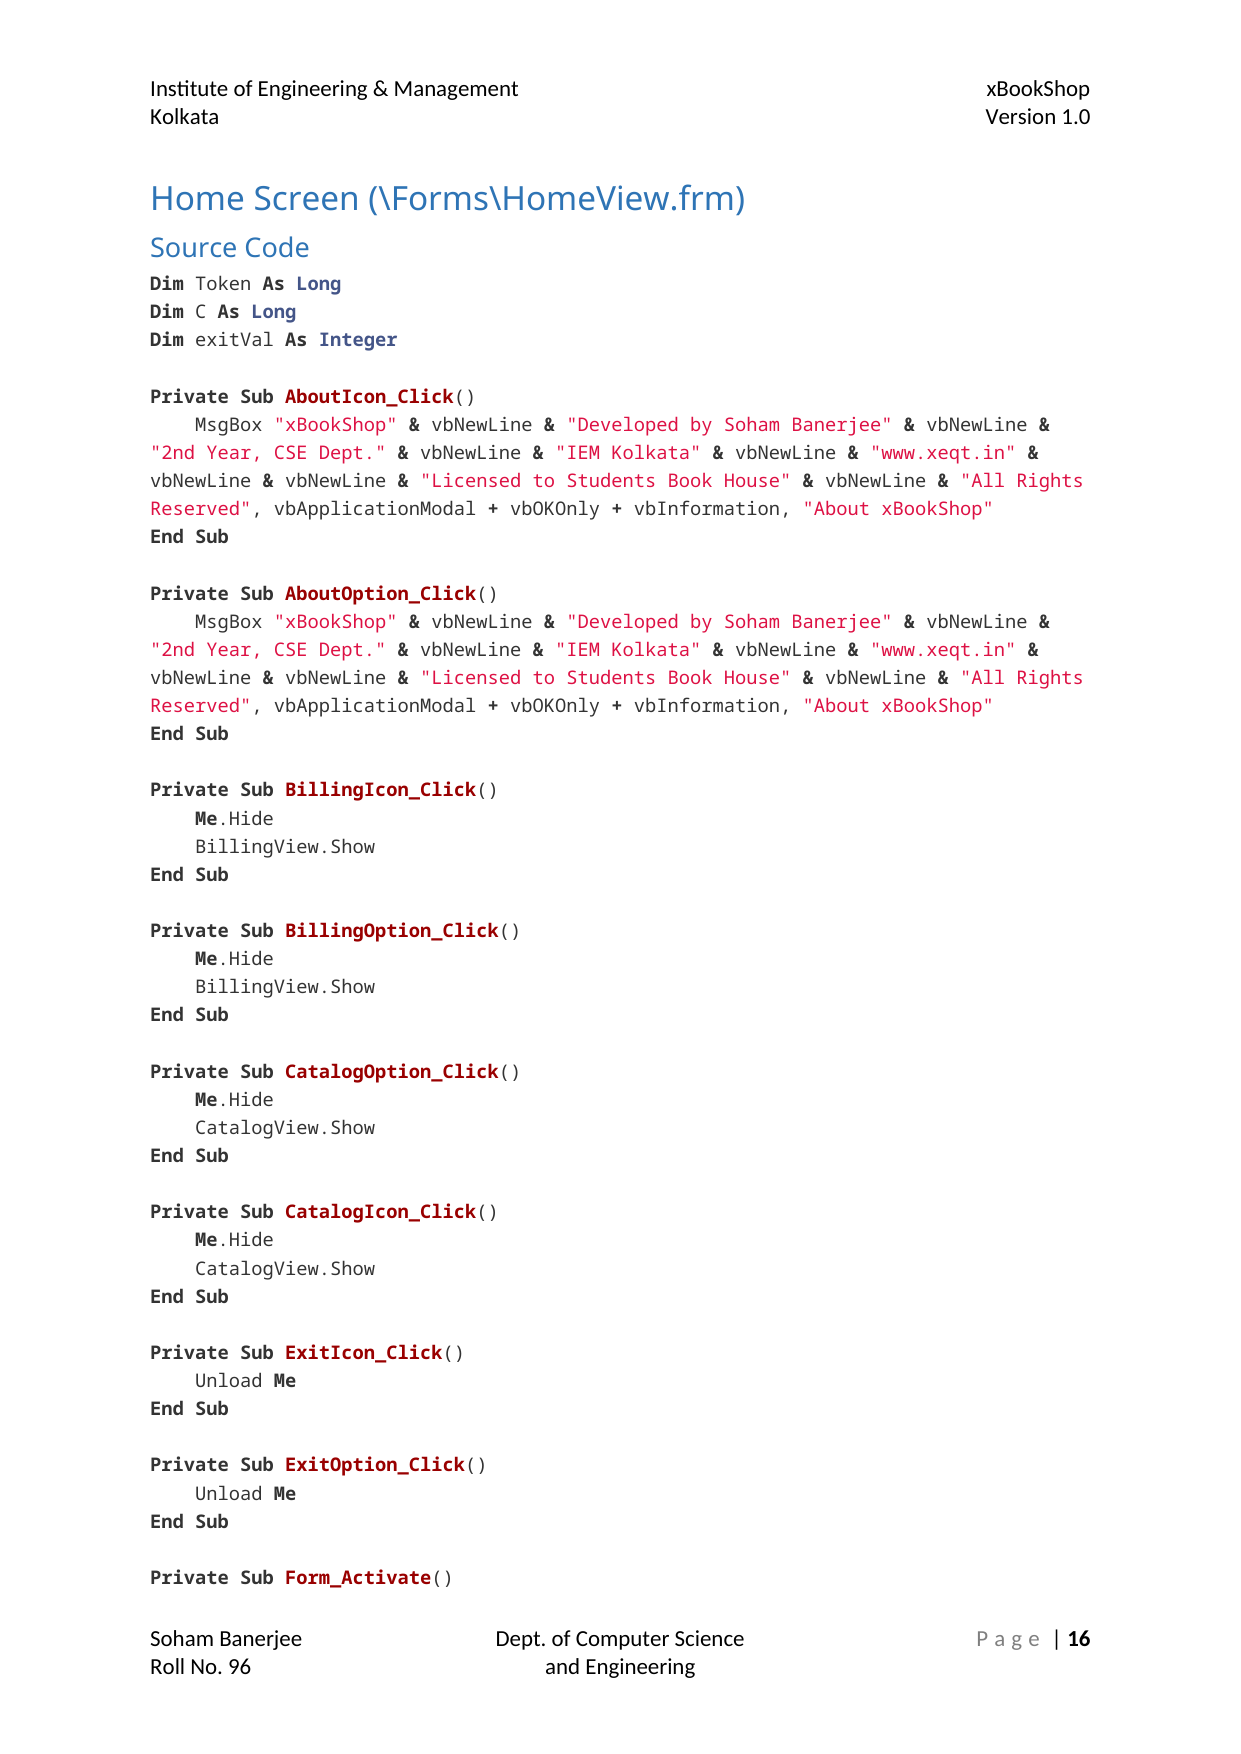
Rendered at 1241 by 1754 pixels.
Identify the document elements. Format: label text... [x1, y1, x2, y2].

text CatalogView.Show [150, 1252, 1090, 1280]
text BillingView.Show [150, 971, 1090, 999]
text Private Sub ExitIcon_Click() [150, 1337, 1090, 1365]
text End Sub [150, 521, 1090, 549]
text End Sub [150, 1393, 1090, 1421]
text Private Sub CatalogIcon_Click() [150, 1196, 1090, 1224]
text Private Sub ExitOption_Click() [150, 1449, 1090, 1477]
text Me.Hide [150, 802, 1090, 830]
text Dim C As Long [150, 296, 1090, 324]
text Unload Me [150, 1477, 1090, 1505]
text Me.Hide [150, 1224, 1090, 1252]
text MsgBox "xBookShop" & vbNewLine & "Developed by Soham Banerjee" & vbNewLine & "2nd Year, CSE Dept." & vbNewLine & "IEM Kolkata" & vbNewLine & "www.xeqt.in" & vbNewLine & vbNewLine & "Licensed to Students Book House" & vbNewLine & "All Rights Reserved", vbApplicationModal + vbOKOnly + vbInformation, "About xBookShop" [150, 605, 1090, 718]
text End Sub [150, 999, 1090, 1027]
text End Sub [150, 858, 1090, 887]
text BillingView.Show [150, 830, 1090, 858]
text End Sub [150, 718, 1090, 746]
text Private Sub BillingOption_Click() [150, 915, 1090, 943]
text Private Sub BillingIcon_Click() [150, 774, 1090, 802]
text Dim Token As Long [150, 268, 1090, 296]
text Private Sub AboutIcon_Click() [150, 380, 1090, 408]
text Private Sub Form_Activate() [150, 1562, 1090, 1590]
subtitle Source Code [150, 228, 1090, 265]
text End Sub [150, 1140, 1090, 1168]
text CatalogView.Show [150, 1112, 1090, 1140]
text Dim exitVal As Integer [150, 324, 1090, 352]
text MsgBox "xBookShop" & vbNewLine & "Developed by Soham Banerjee" & vbNewLine & "2nd Year, CSE Dept." & vbNewLine & "IEM Kolkata" & vbNewLine & "www.xeqt.in" & vbNewLine & vbNewLine & "Licensed to Students Book House" & vbNewLine & "All Rights Reserved", vbApplicationModal + vbOKOnly + vbInformation, "About xBookShop" [150, 408, 1090, 521]
text Private Sub AboutOption_Click() [150, 577, 1090, 605]
text End Sub [150, 1280, 1090, 1308]
subtitle Home Screen (\Forms\HomeView.frm) [150, 175, 1090, 220]
text Unload Me [150, 1365, 1090, 1393]
text Me.Hide [150, 943, 1090, 971]
text Private Sub CatalogOption_Click() [150, 1055, 1090, 1083]
text End Sub [150, 1505, 1090, 1533]
text Me.Hide [150, 1083, 1090, 1112]
